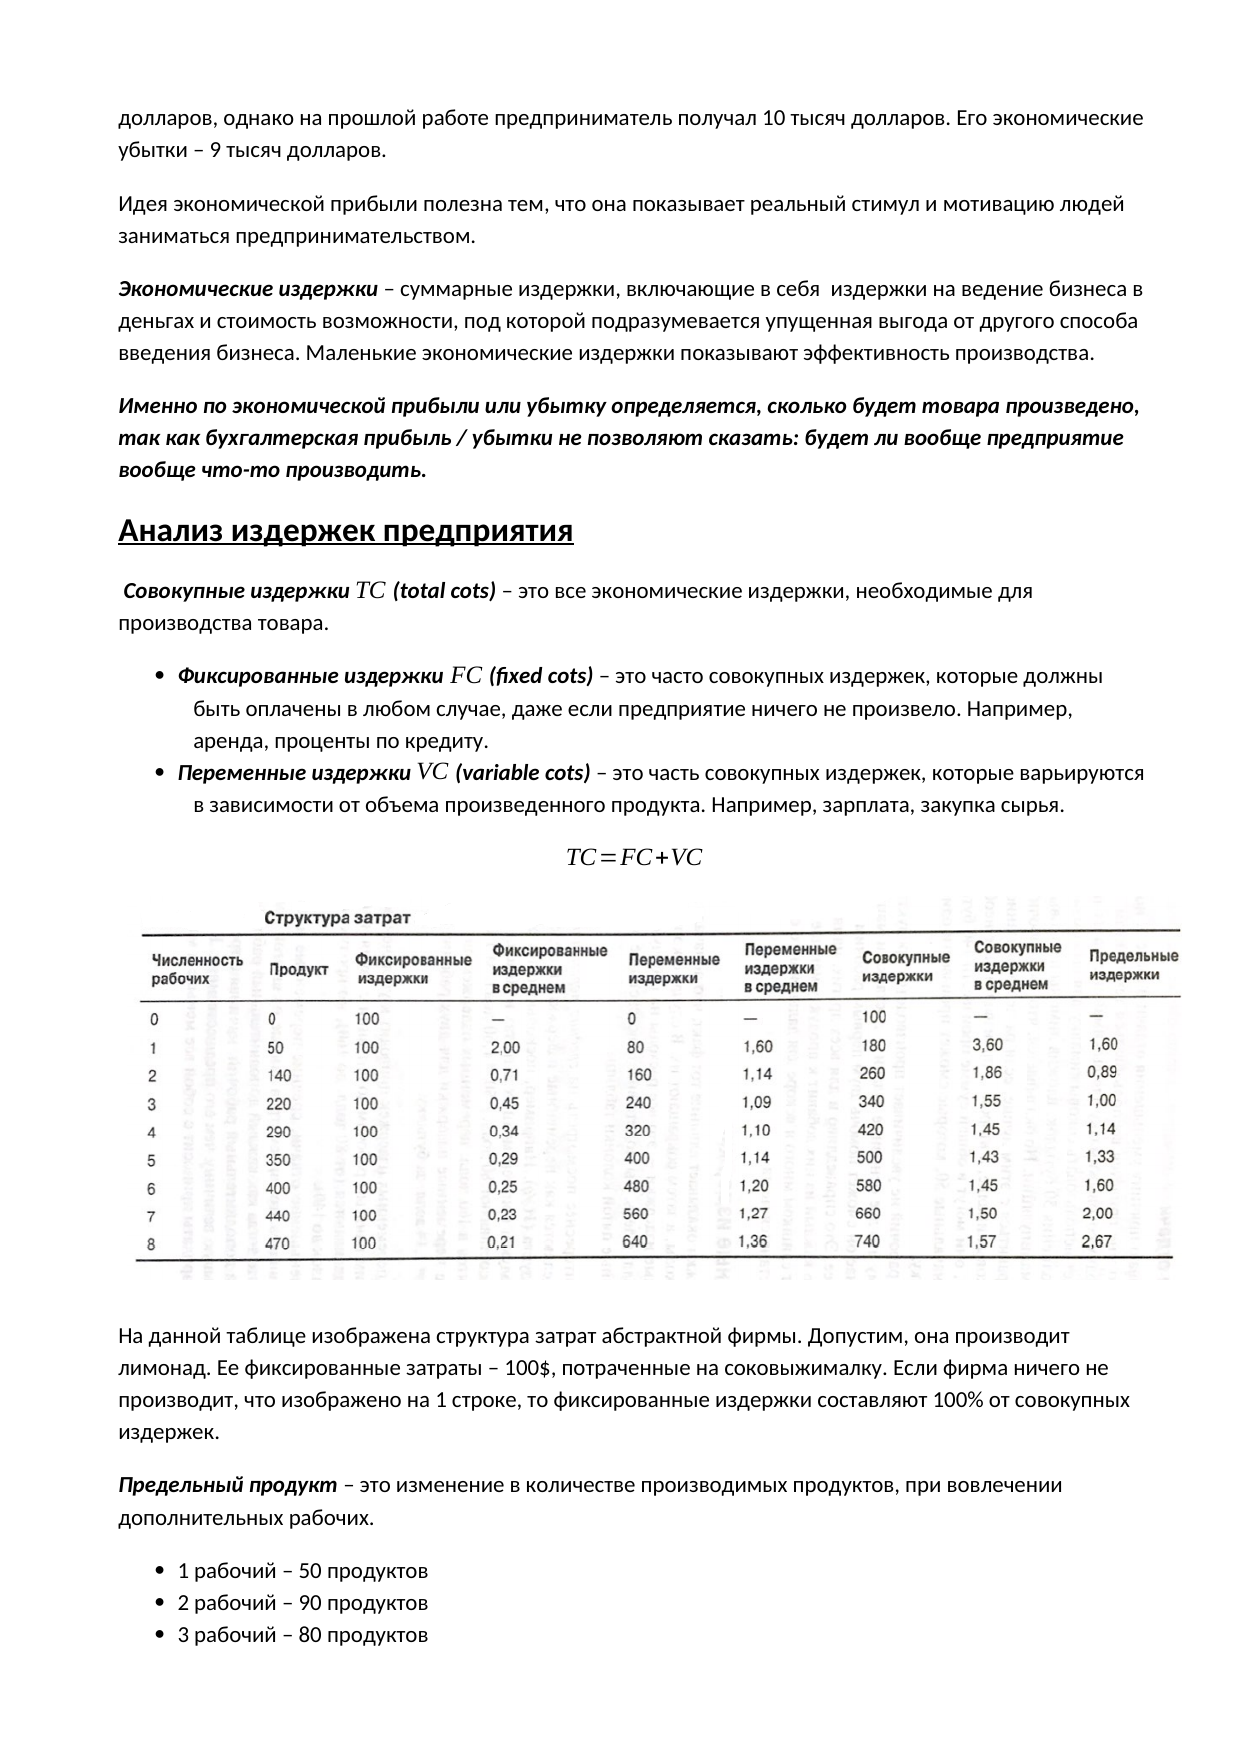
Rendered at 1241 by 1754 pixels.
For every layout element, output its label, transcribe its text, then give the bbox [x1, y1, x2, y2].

list Фиксированные издержки (fixed cots) – это часто совокупных издержек, которые должны быть оплачены в любом случае, даже если предприятие ничего не произвело. Например, аренда, проценты по кредиту. [156, 661, 1152, 754]
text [118, 103, 1152, 164]
list 2 рабочий – 90 продуктов [156, 1588, 1152, 1616]
text Совокупные издержки (total cots) – это все экономические издержки, необходимые для производства товара. [118, 576, 1152, 636]
picture [118, 896, 1192, 1296]
text Именно по экономической прибыли или убытку определяется, сколько будет товара произведено, так как бухгалтерская прибыль / убытки не позволяют сказать: будет ли вообще предприятие вообще что-то производить. [118, 391, 1152, 484]
text Идея экономической прибыли полезна тем, что она показывает реальный стимул и мотивацию людей заниматься предпринимательством. [118, 189, 1152, 249]
text Анализ издержек предприятия [118, 509, 1152, 549]
list 3 рабочий – 80 продуктов [156, 1620, 1152, 1648]
text Экономические издержки – суммарные издержки, включающие в себя издержки на ведение бизнеса в деньгах и стоимость возможности, под которой подразумевается упущенная выгода от другого способа введения бизнеса. Маленькие экономические издержки показывают эффективность производства. [118, 274, 1152, 366]
text На данной таблице изображена структура затрат абстрактной фирмы. Допустим, она производит лимонад. Ее фиксированные затраты – 100$, потраченные на соковыжималку. Если фирма ничего не производит, что изображено на 1 строке, то фиксированные издержки составляют 100% от совокупных издержек. [118, 1321, 1152, 1446]
list Переменные издержки (variable cots) – это часть совокупных издержек, которые варьируются в зависимости от объема произведенного продукта. Например, зарплата, закупка сырья. [156, 758, 1152, 818]
text Предельный продукт – это изменение в количестве производимых продуктов, при вовлечении дополнительных рабочих. [118, 1471, 1152, 1531]
list 1 рабочий – 50 продуктов [156, 1556, 1152, 1584]
